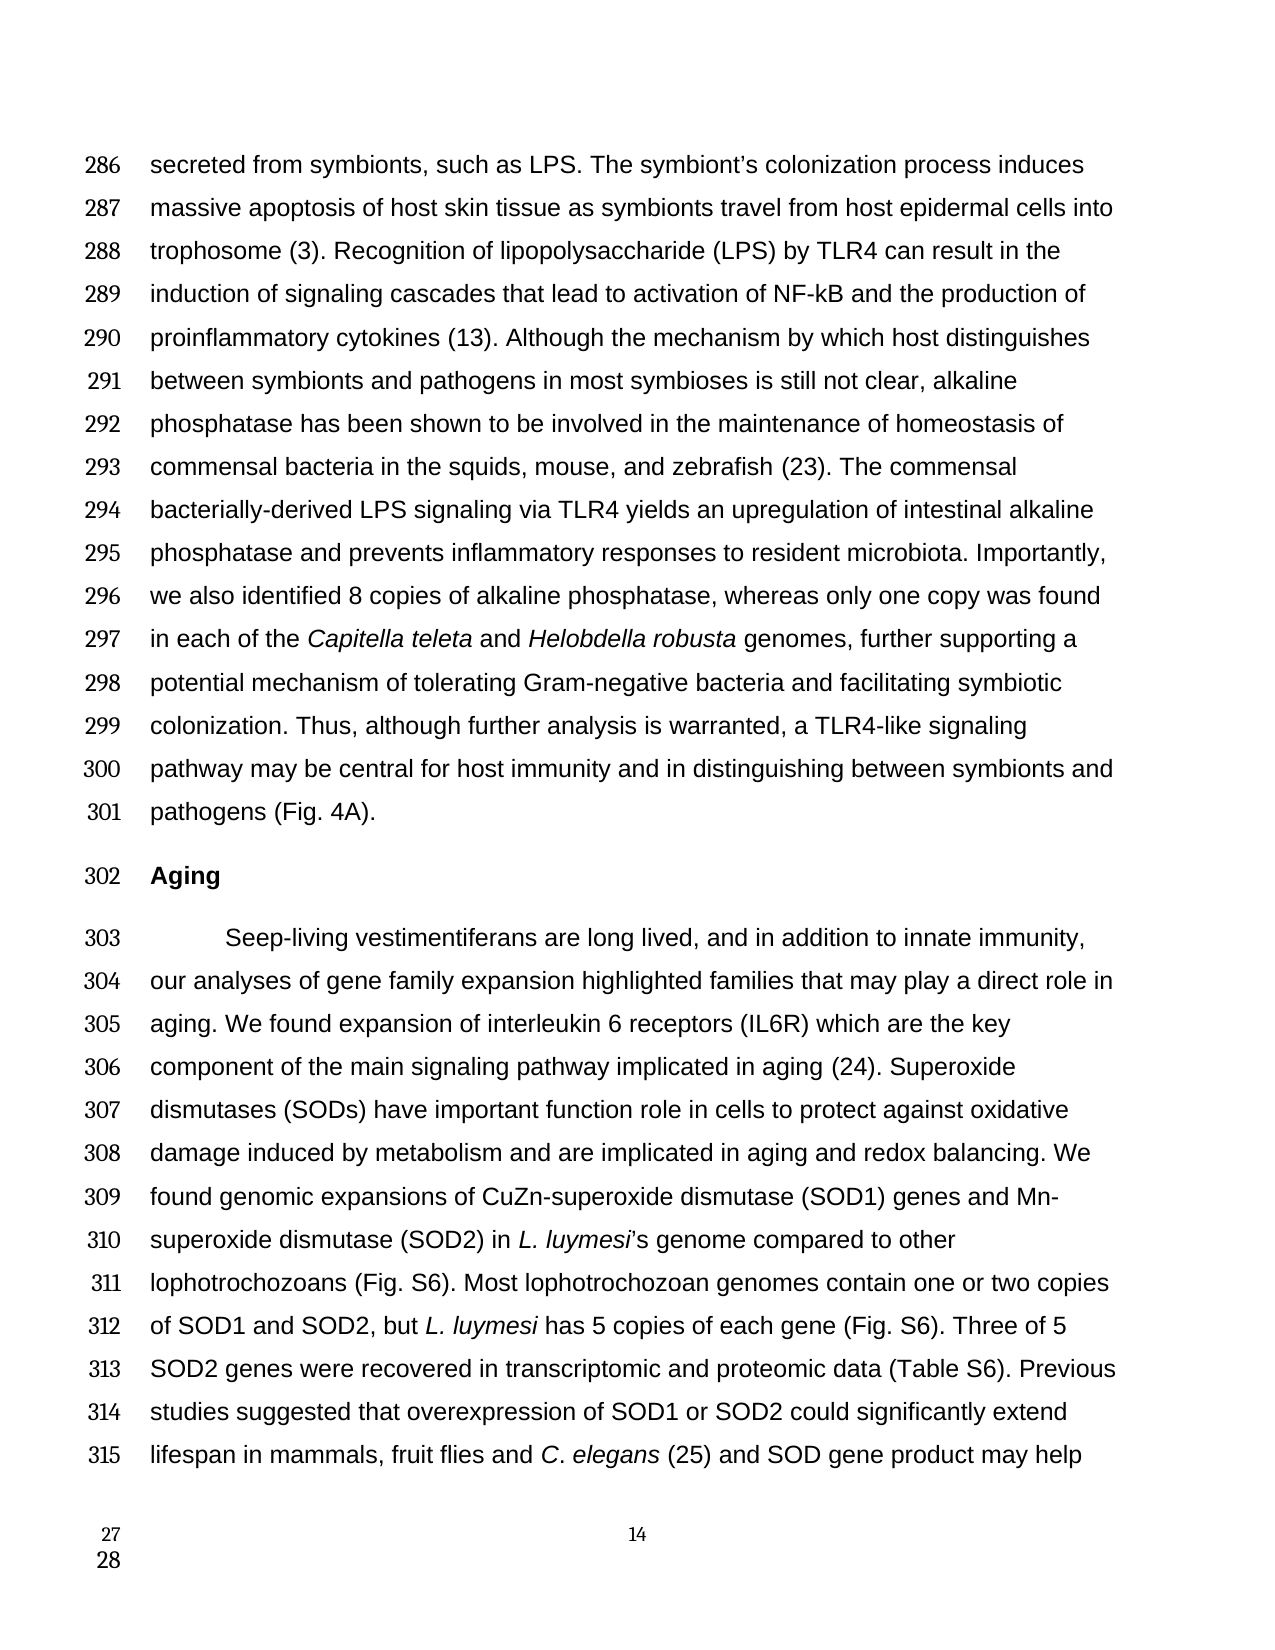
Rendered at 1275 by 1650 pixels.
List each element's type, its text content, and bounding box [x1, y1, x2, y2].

subtitle Aging [150, 861, 1125, 889]
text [150, 923, 1125, 1469]
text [150, 150, 1125, 826]
